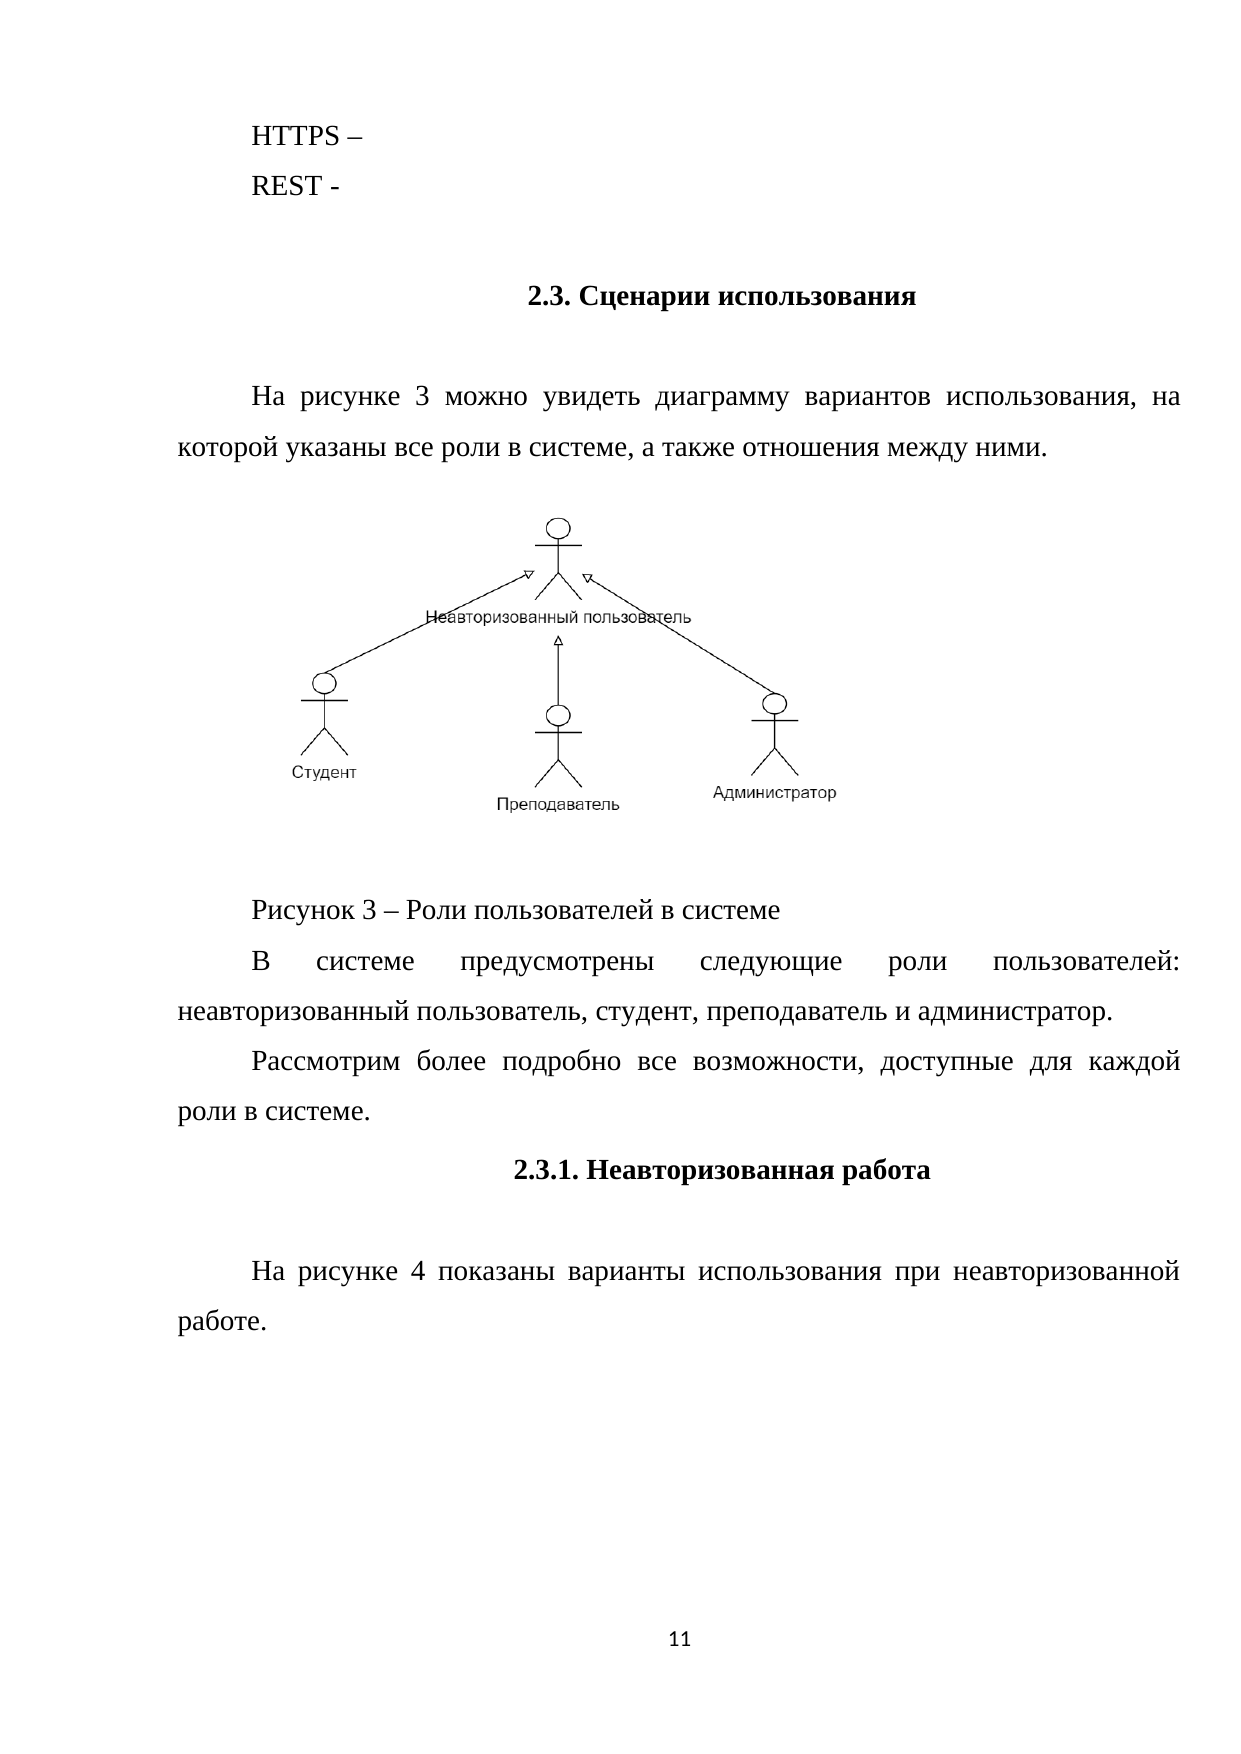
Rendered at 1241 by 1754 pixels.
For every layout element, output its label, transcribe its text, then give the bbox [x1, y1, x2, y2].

text REST - [177, 168, 1181, 202]
subtitle 2.3.1. Неавторизованная работа [263, 1152, 1181, 1236]
text На рисунке 4 показаны варианты использования при неавторизованной работе. [177, 1253, 1181, 1337]
subtitle 2.3. Сценарии использования [263, 278, 1181, 311]
text HTTPS – [177, 118, 1181, 152]
text На рисунке 3 можно увидеть диаграмму вариантов использования, на которой указаны все роли в системе, а также отношения между ними. [177, 378, 1181, 462]
text Рассмотрим более подробно все возможности, доступные для каждой роли в системе. [177, 1043, 1181, 1127]
picture [251, 478, 870, 876]
text Рисунок 3 – Роли пользователей в системе [177, 892, 1181, 926]
text В системе предусмотрены следующие роли пользователей: неавторизованный пользователь, студент, преподаватель и администратор. [177, 943, 1181, 1026]
